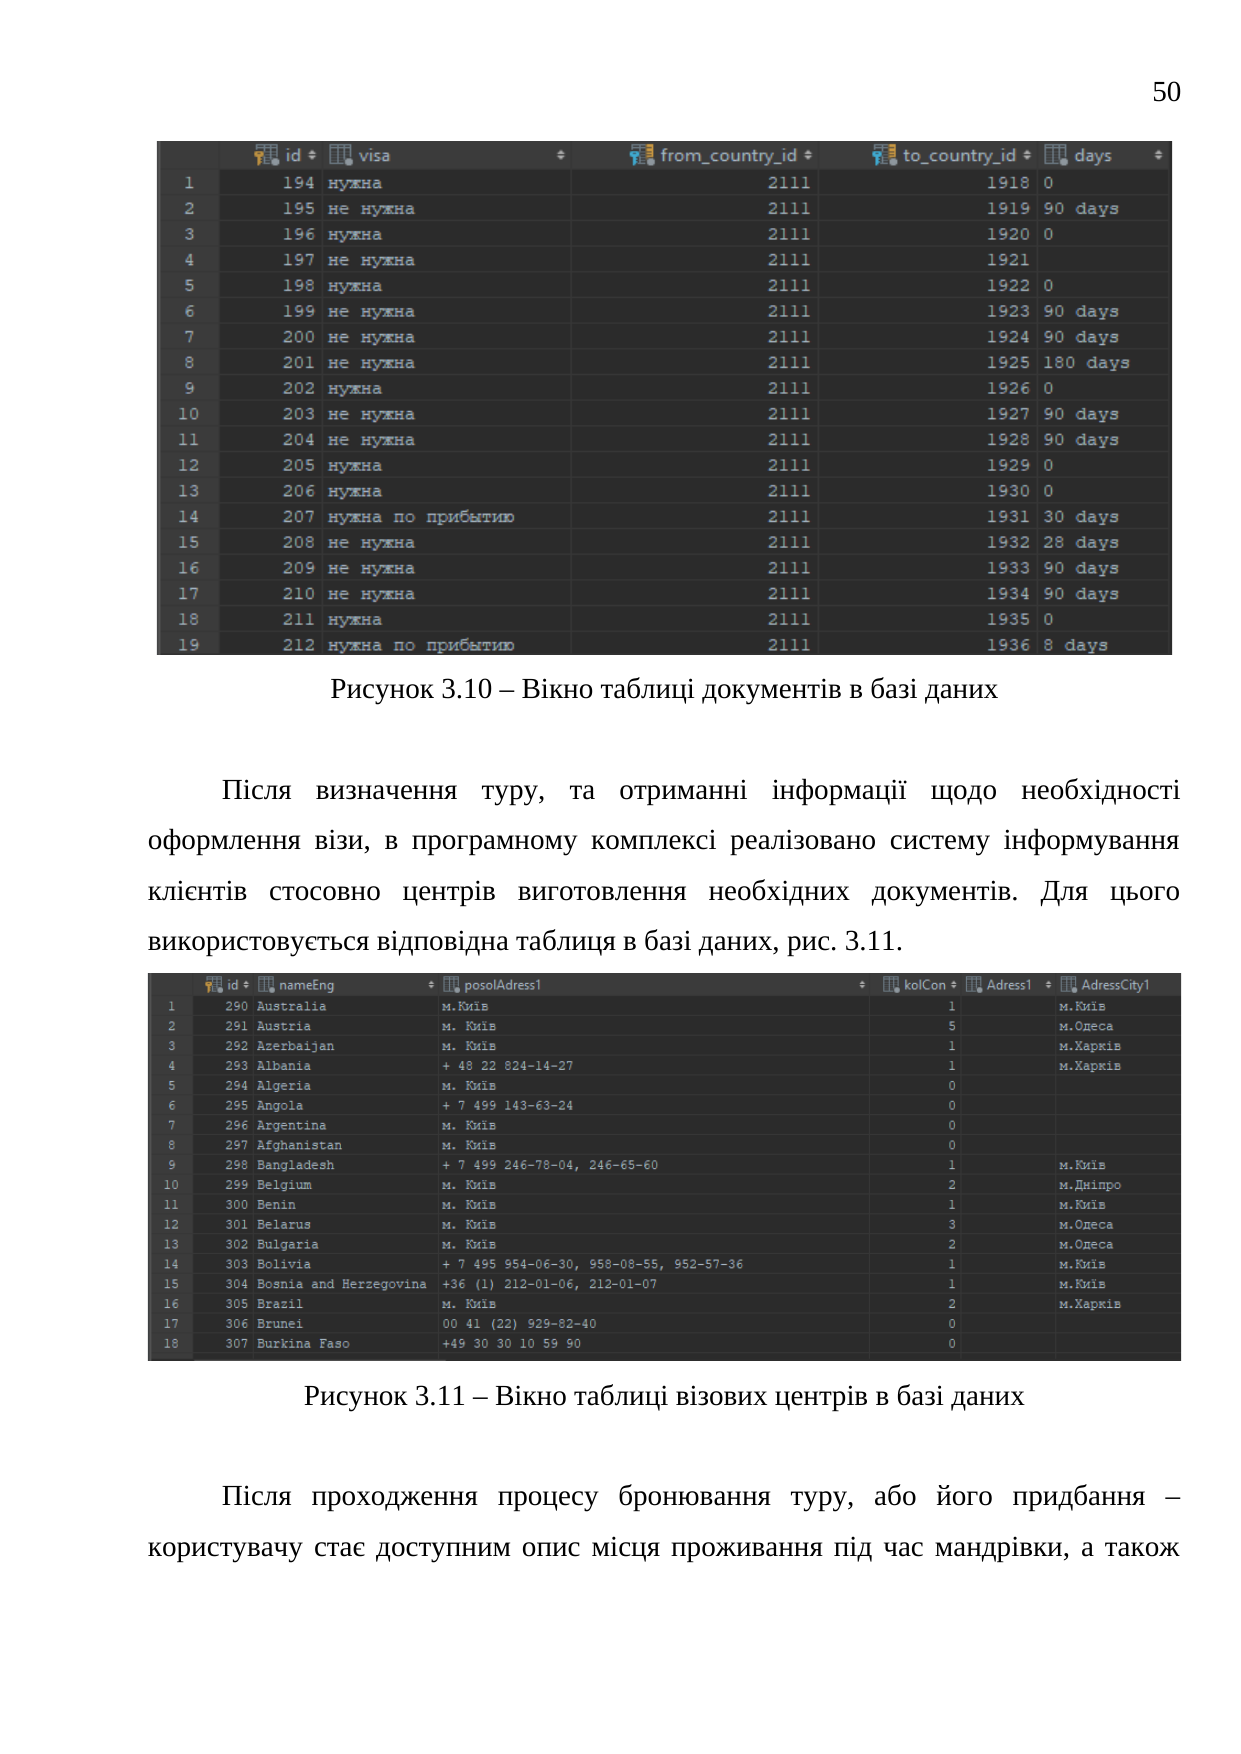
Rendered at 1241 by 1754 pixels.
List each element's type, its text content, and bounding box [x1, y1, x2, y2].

picture [147, 973, 1182, 1361]
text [148, 1478, 1181, 1562]
text Рисунок 3.10 – Вікно таблиці документів в базі даних [148, 672, 1181, 705]
text Рисунок 3.11 – Вікно таблиці візових центрів в базі даних [148, 1378, 1181, 1411]
text Після визначення туру, та отриманні інформації щодо необхідності оформлення візи, в програмному комплексі реалізовано систему інформування клієнтів стосовно центрів виготовлення необхідних документів. Для цього використовується відповідна таблиця в базі даних, рис. 3.11. [148, 772, 1181, 957]
picture [156, 141, 1173, 655]
